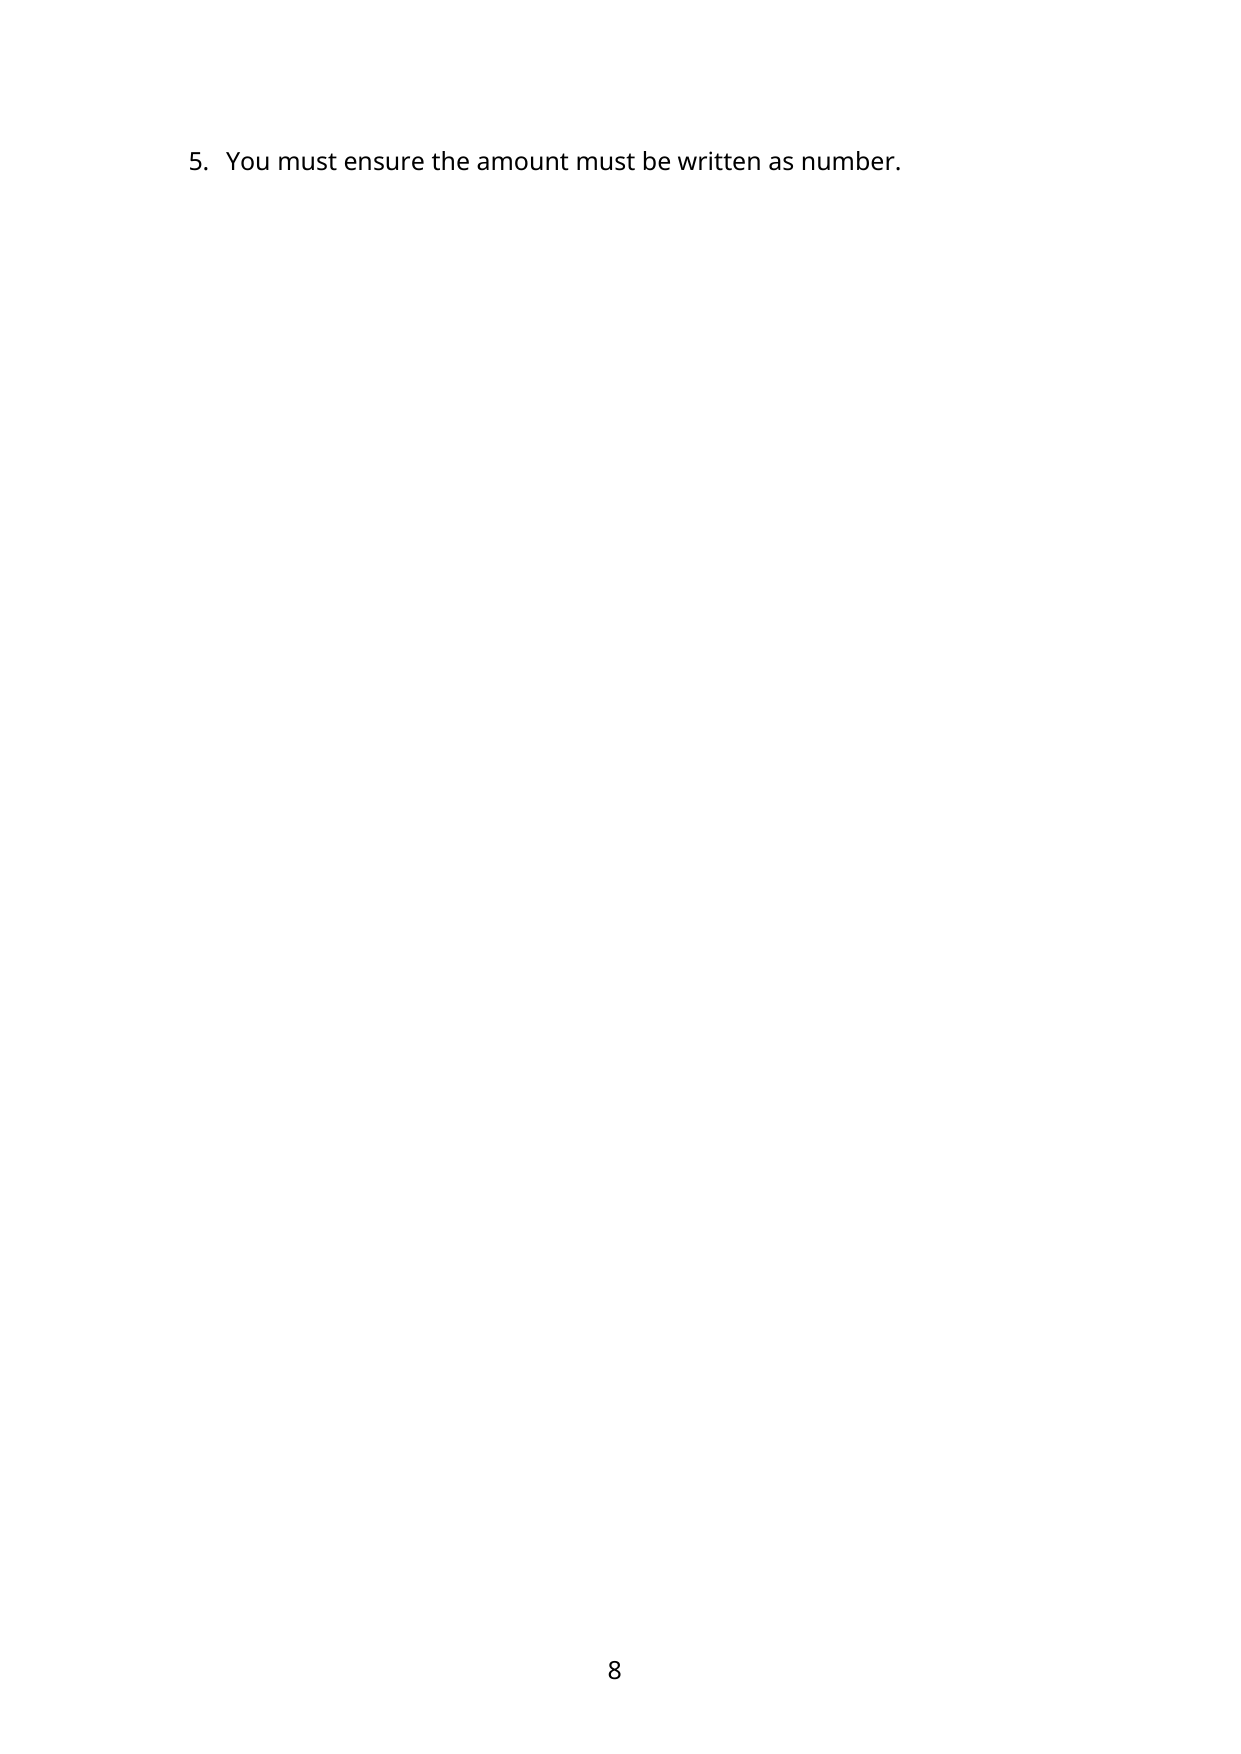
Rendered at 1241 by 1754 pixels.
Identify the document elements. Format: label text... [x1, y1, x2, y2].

list You must ensure the amount must be written as number. [188, 144, 1198, 178]
